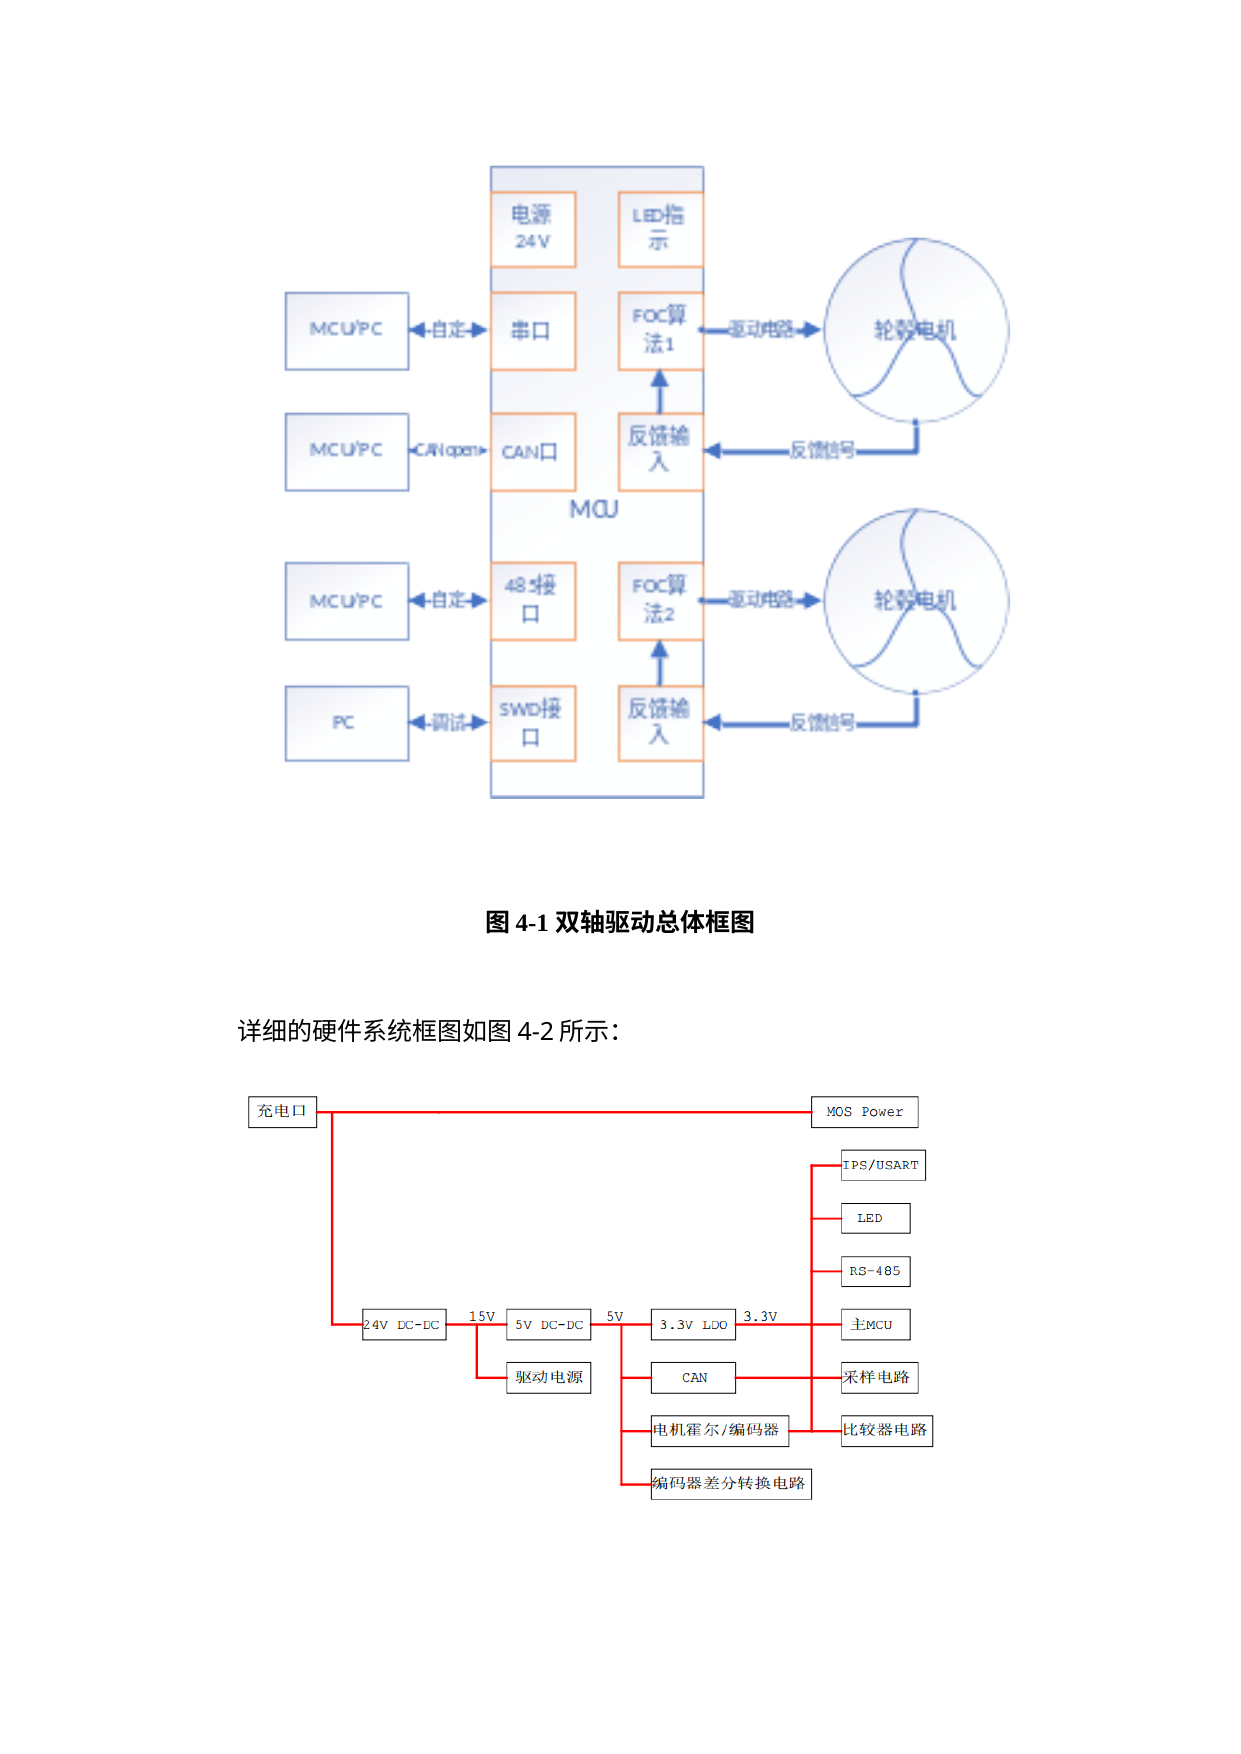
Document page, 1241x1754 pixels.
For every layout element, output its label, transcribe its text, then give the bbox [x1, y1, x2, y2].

text 详细的硬件系统框图如图4-2所示： [187, 1000, 1053, 1050]
picture [237, 1079, 944, 1525]
text 图4-1 双轴驱动总体框图 [187, 888, 1053, 953]
